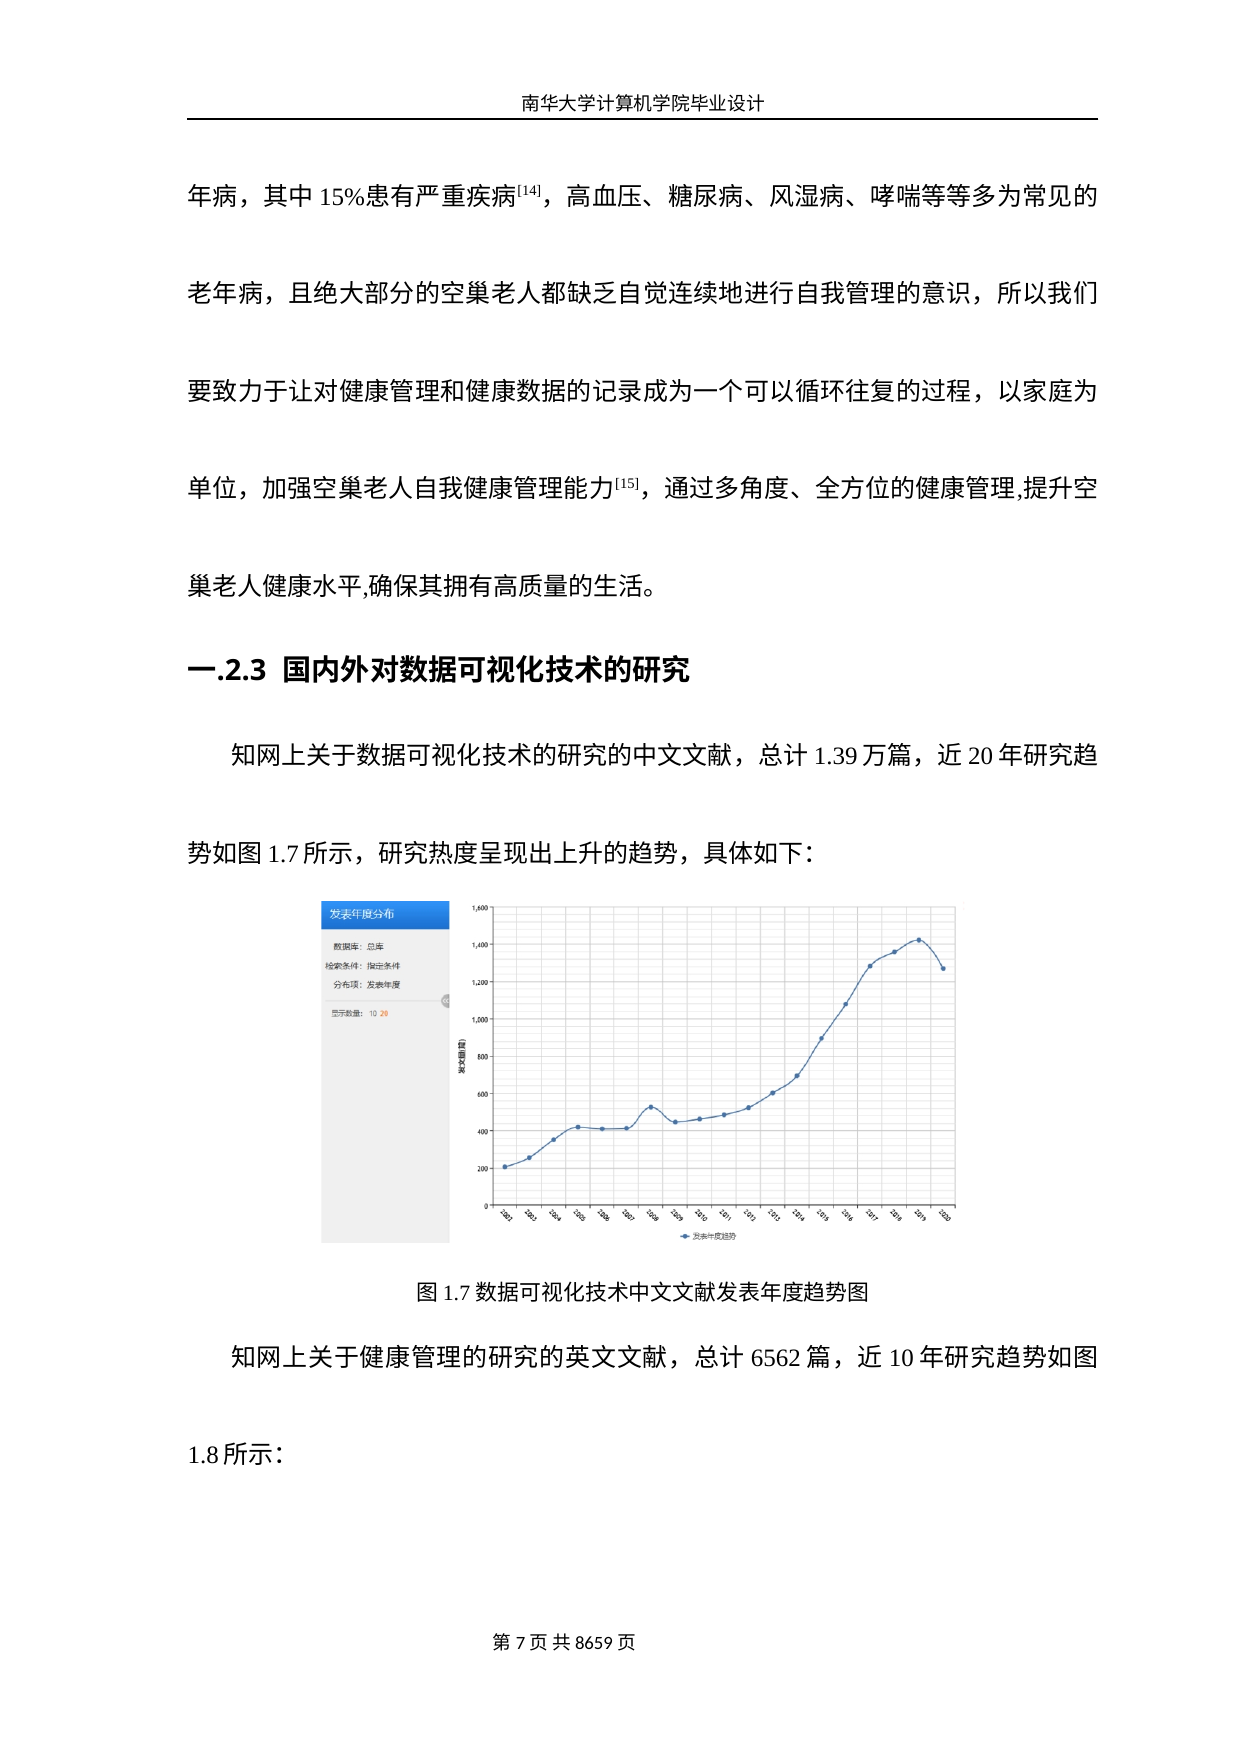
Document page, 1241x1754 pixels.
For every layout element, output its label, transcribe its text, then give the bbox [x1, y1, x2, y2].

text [187, 162, 1098, 617]
text 知网上关于健康管理的研究的英文文献，总计6562篇，近10年研究趋势如图1.8所示： [187, 1323, 1098, 1485]
text 知网上关于数据可视化技术的研究的中文文献，总计1.39万篇，近20年研究趋势如图1.7所示，研究热度呈现出上升的趋势，具体如下： [187, 721, 1098, 884]
text 图1.7 数据可视化技术中文文献发表年度趋势图 [187, 1274, 1098, 1307]
picture [321, 901, 965, 1243]
subtitle 国内外对数据可视化技术的研究 [187, 635, 1098, 700]
